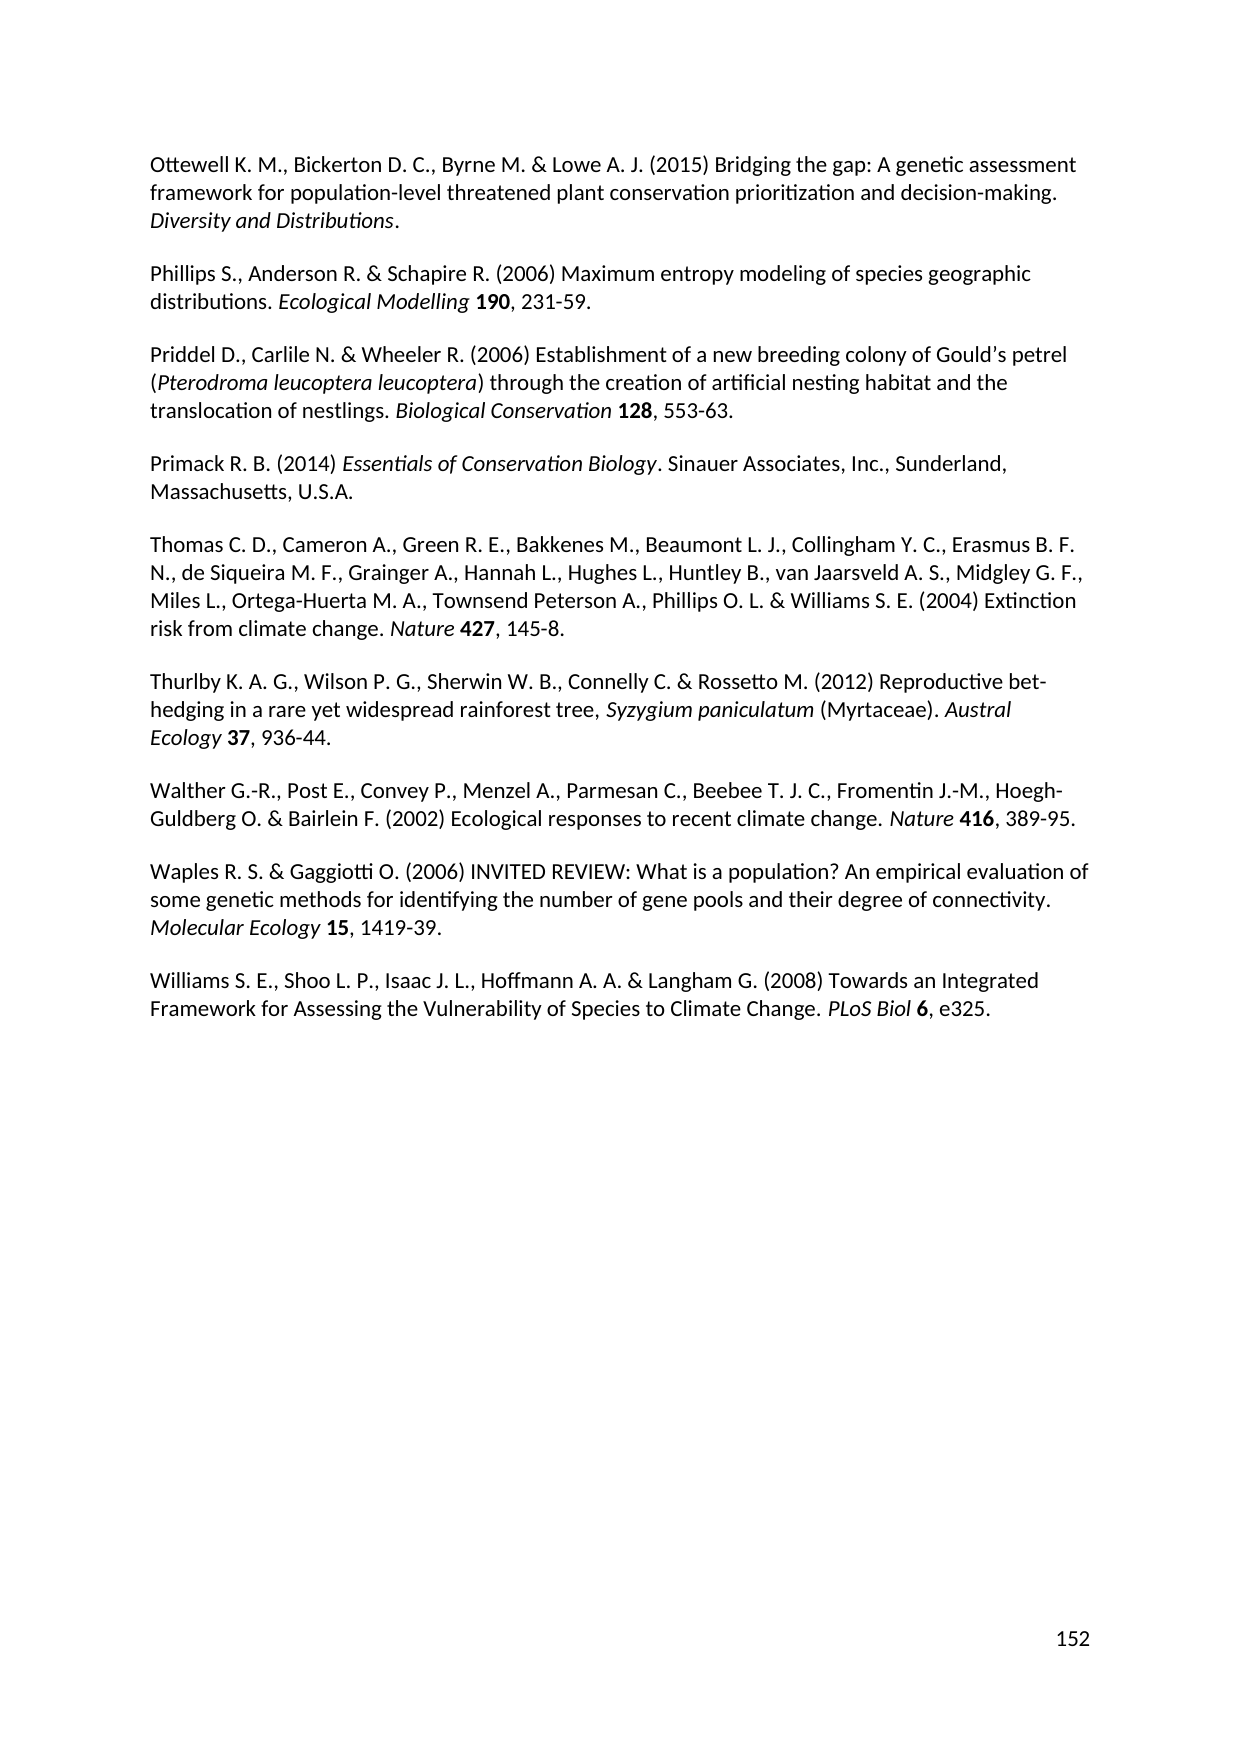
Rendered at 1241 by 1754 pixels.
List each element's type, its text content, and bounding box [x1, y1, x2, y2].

text Phillips S., Anderson R. & Schapire R. (2006) Maximum entropy modeling of species geographic distributions. Ecological Modelling 190, 231-59. [150, 259, 1090, 315]
text Ottewell K. M., Bickerton D. C., Byrne M. & Lowe A. J. (2015) Bridging the gap: A genetic assessment framework for population-level threatened plant conservation prioritization and decision-making. Diversity and Distributions. [150, 150, 1090, 234]
text Walther G.-R., Post E., Convey P., Menzel A., Parmesan C., Beebee T. J. C., Fromentin J.-M., Hoegh-Guldberg O. & Bairlein F. (2002) Ecological responses to recent climate change. Nature 416, 389-95. [150, 776, 1090, 832]
text Waples R. S. & Gaggiotti O. (2006) INVITED REVIEW: What is a population? An empirical evaluation of some genetic methods for identifying the number of gene pools and their degree of connectivity. Molecular Ecology 15, 1419-39. [150, 857, 1090, 941]
text Primack R. B. (2014) Essentials of Conservation Biology. Sinauer Associates, Inc., Sunderland, Massachusetts, U.S.A. [150, 449, 1090, 505]
text Thurlby K. A. G., Wilson P. G., Sherwin W. B., Connelly C. & Rossetto M. (2012) Reproductive bet-hedging in a rare yet widespread rainforest tree, Syzygium paniculatum (Myrtaceae). Austral Ecology 37, 936-44. [150, 667, 1090, 751]
text Williams S. E., Shoo L. P., Isaac J. L., Hoffmann A. A. & Langham G. (2008) Towards an Integrated Framework for Assessing the Vulnerability of Species to Climate Change. PLoS Biol 6, e325. [150, 966, 1090, 1022]
text Priddel D., Carlile N. & Wheeler R. (2006) Establishment of a new breeding colony of Gould’s petrel (Pterodroma leucoptera leucoptera) through the creation of artificial nesting habitat and the translocation of nestlings. Biological Conservation 128, 553-63. [150, 340, 1090, 424]
text Thomas C. D., Cameron A., Green R. E., Bakkenes M., Beaumont L. J., Collingham Y. C., Erasmus B. F. N., de Siqueira M. F., Grainger A., Hannah L., Hughes L., Huntley B., van Jaarsveld A. S., Midgley G. F., Miles L., Ortega-Huerta M. A., Townsend Peterson A., Phillips O. L. & Williams S. E. (2004) Extinction risk from climate change. Nature 427, 145-8. [150, 530, 1090, 642]
